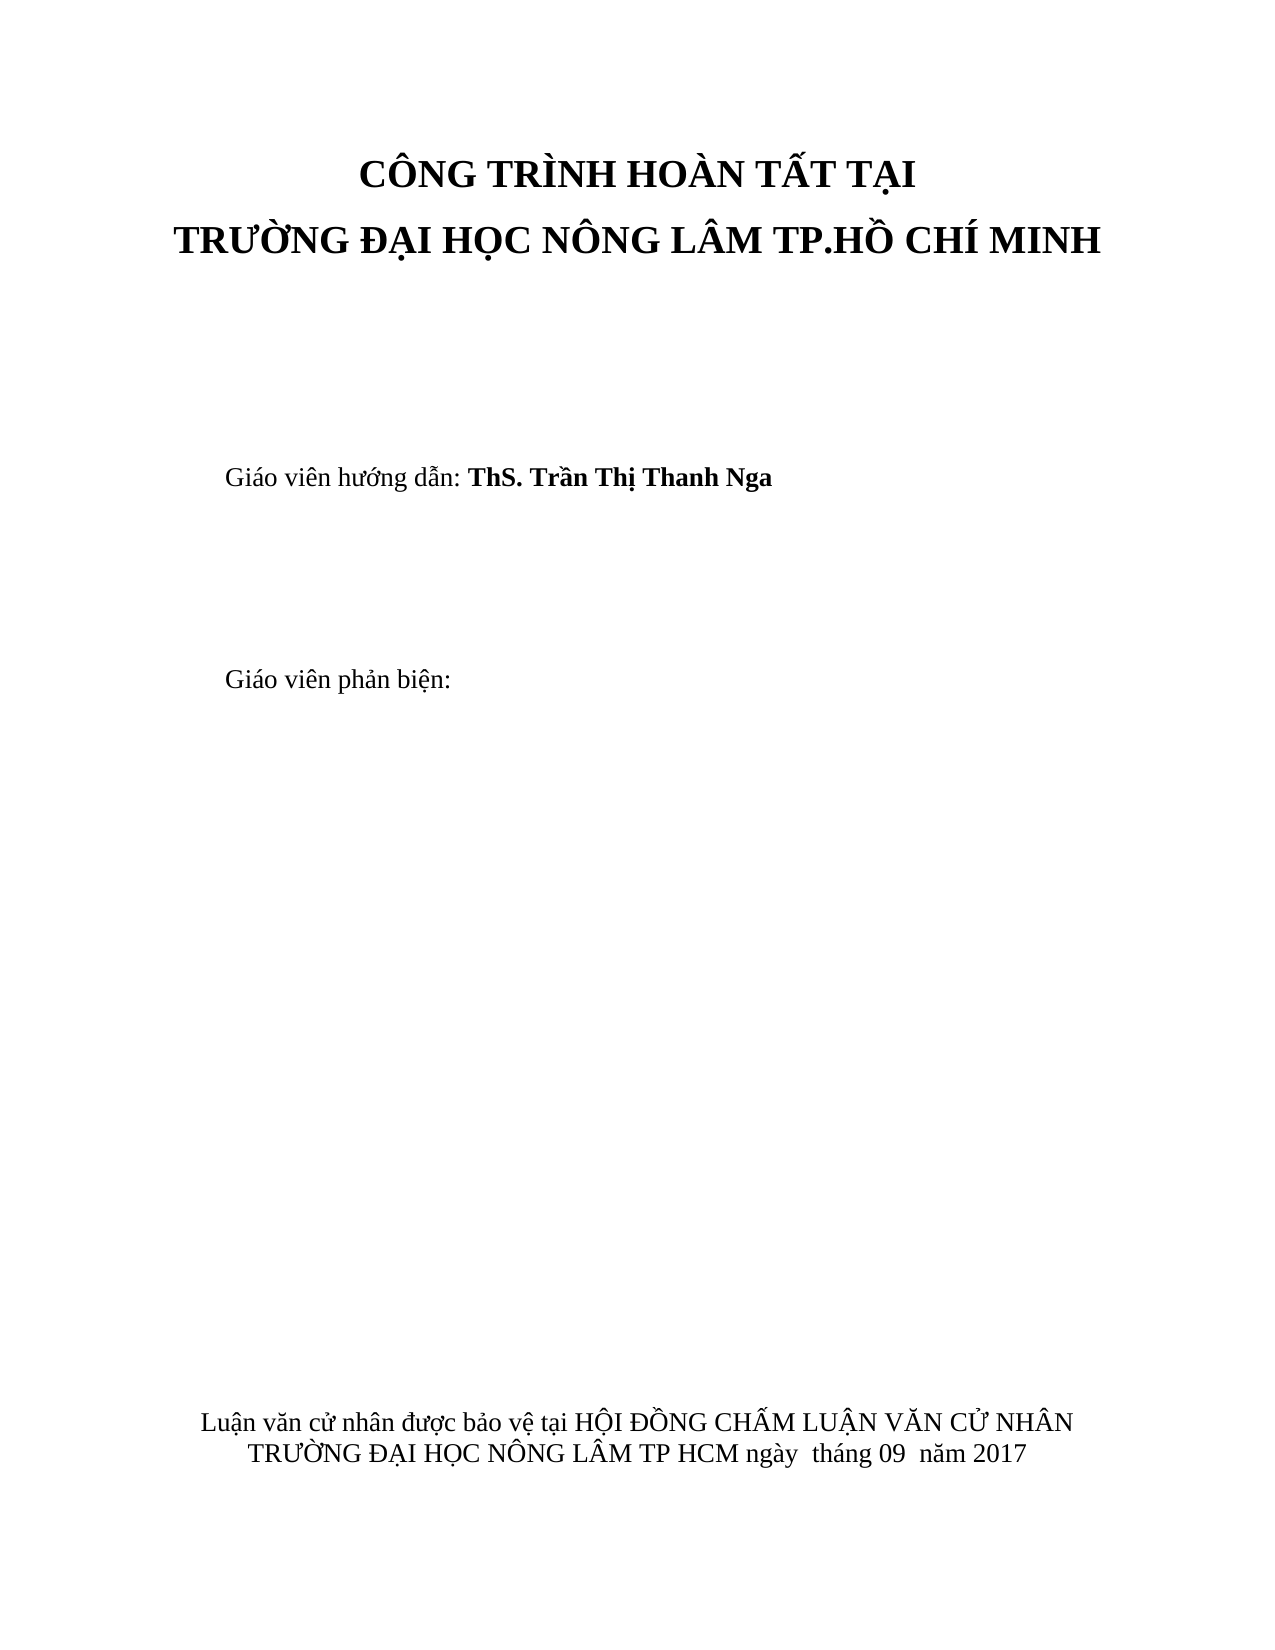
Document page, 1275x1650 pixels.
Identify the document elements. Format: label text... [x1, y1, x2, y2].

text Giáo viên hướng dẫn: ThS. Trần Thị Thanh Nga [150, 461, 1125, 492]
text Giáo viên phản biện: [150, 663, 1125, 694]
text Luận văn cử nhân được bảo vệ tại HỘI ĐỒNG CHẤM LUẬN VĂN CỬ NHÂN TRƯỜNG ĐẠI HỌC NÔNG LÂM TP HCM ngày tháng 09 năm 2017 [150, 1406, 1125, 1468]
text TRƯỜNG ĐẠI HỌC NÔNG LÂM TP.HỒ CHÍ MINH [150, 216, 1125, 262]
text CÔNG TRÌNH HOÀN TẤT TẠI [150, 150, 1125, 196]
